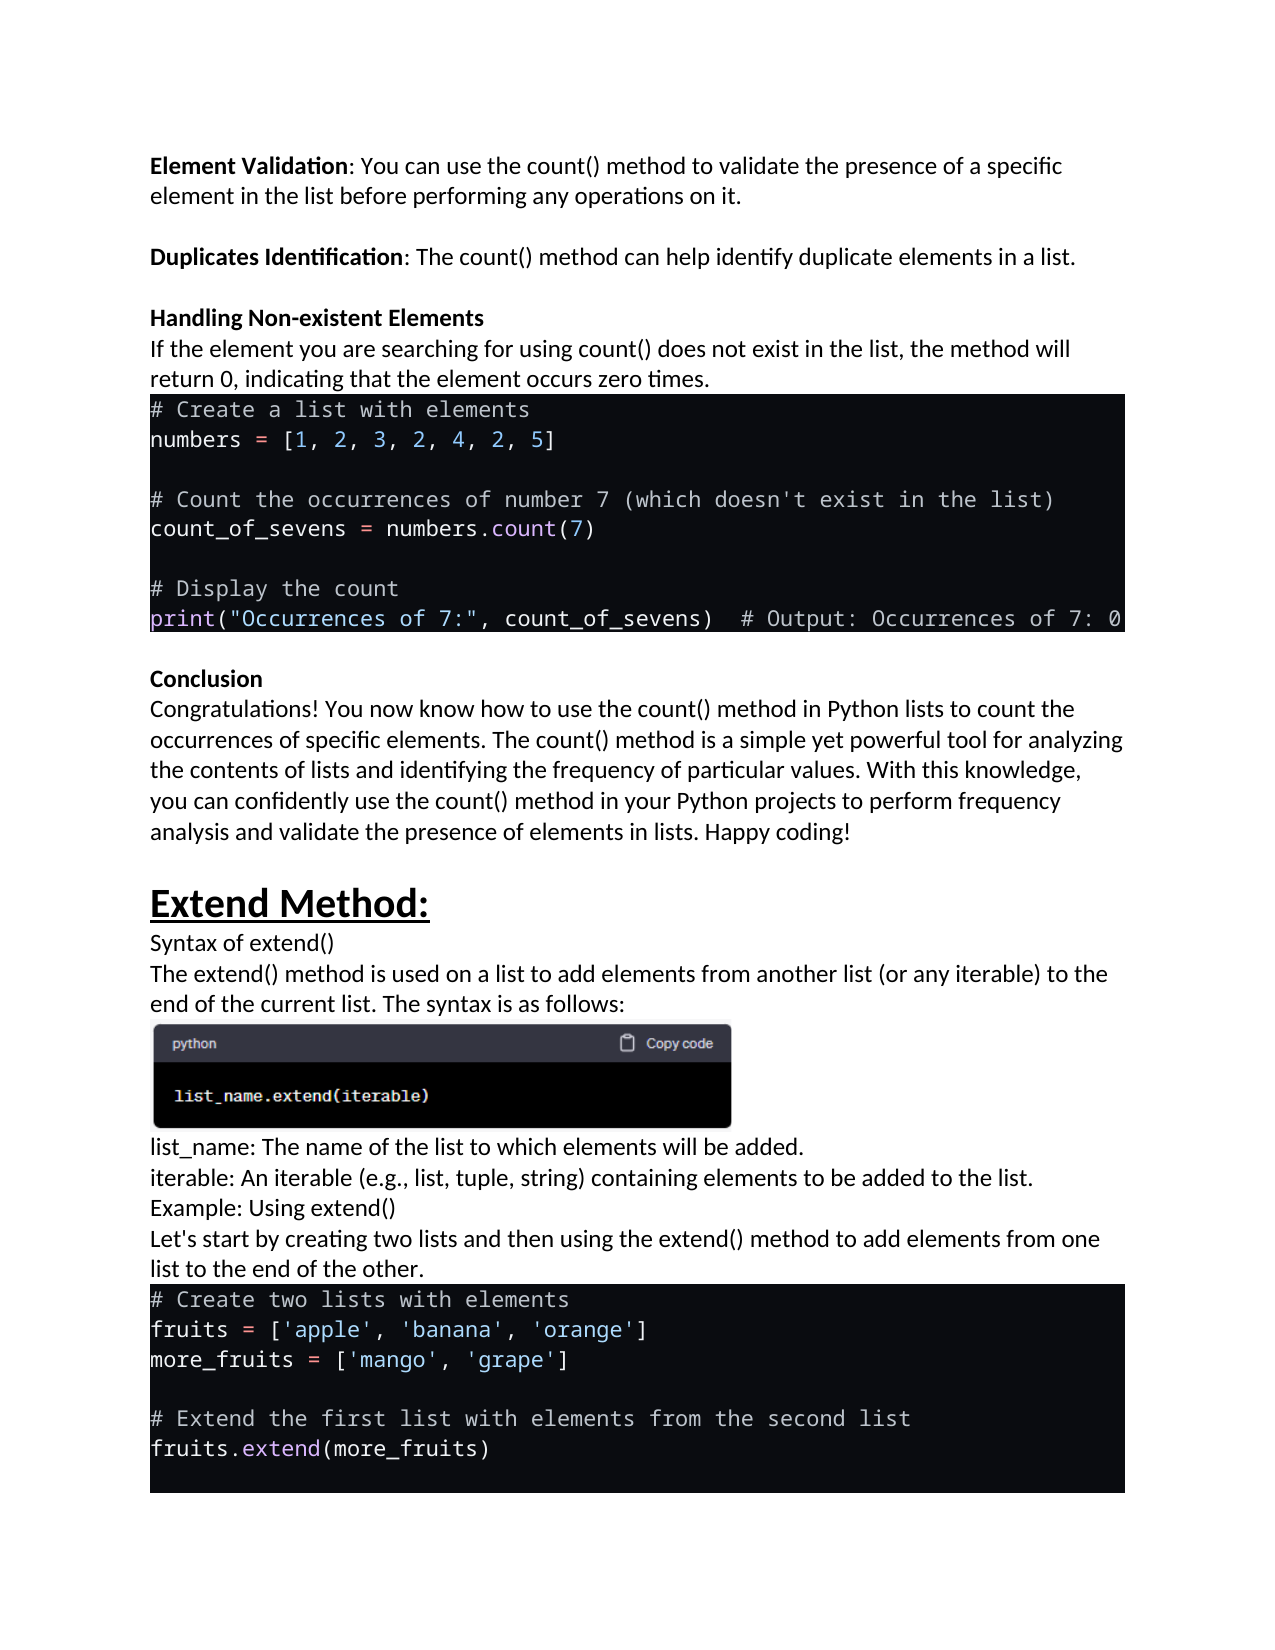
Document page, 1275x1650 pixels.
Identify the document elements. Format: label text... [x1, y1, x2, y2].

text Let's start by creating two lists and then using the extend() method to add elements from one list to the end of the other. [150, 1223, 1125, 1284]
text Conclusion [150, 663, 1125, 693]
text # Display the count [150, 573, 1125, 603]
text list_name: The name of the list to which elements will be added. [150, 1132, 1125, 1162]
text iterable: An iterable (e.g., list, tuple, string) containing elements to be added to the list. [150, 1162, 1125, 1193]
text # Create a list with elements [150, 394, 1125, 424]
text fruits.extend(more_fruits) [150, 1433, 1125, 1463]
text more_fruits = ['mango', 'grape'] [150, 1344, 1125, 1373]
text print("Occurrences of 7:", count_of_sevens) # Output: Occurrences of 7: 0 [150, 603, 1125, 632]
text Duplicates Identification: The count() method can help identify duplicate elements in a list. [150, 242, 1125, 272]
text Syntax of extend() [150, 927, 1125, 958]
picture [150, 1019, 732, 1132]
text # Create two lists with elements [150, 1284, 1125, 1314]
text # Extend the first list with elements from the second list [150, 1403, 1125, 1433]
text # Count the occurrences of number 7 (which doesn't exist in the list) [150, 483, 1125, 513]
text Extend Method: [150, 877, 1125, 927]
text If the element you are searching for using count() does not exist in the list, the method will return 0, indicating that the element occurs zero times. [150, 333, 1125, 394]
text Handling Non-existent Elements [150, 303, 1125, 333]
text count_of_sevens = numbers.count(7) [150, 513, 1125, 543]
text Element Validation: You can use the count() method to validate the presence of a specific element in the list before performing any operations on it. [150, 150, 1125, 211]
text Example: Using extend() [150, 1193, 1125, 1223]
text The extend() method is used on a list to add elements from another list (or any iterable) to the end of the current list. The syntax is as follows: [150, 958, 1125, 1019]
text fruits = ['apple', 'banana', 'orange'] [150, 1314, 1125, 1344]
text numbers = [1, 2, 3, 2, 4, 2, 5] [150, 424, 1125, 454]
text Congratulations! You now know how to use the count() method in Python lists to count the occurrences of specific elements. The count() method is a simple yet powerful tool for analyzing the contents of lists and identifying the frequency of particular values. With this knowledge, you can confidently use the count() method in your Python projects to perform frequency analysis and validate the presence of elements in lists. Happy coding! [150, 693, 1125, 846]
